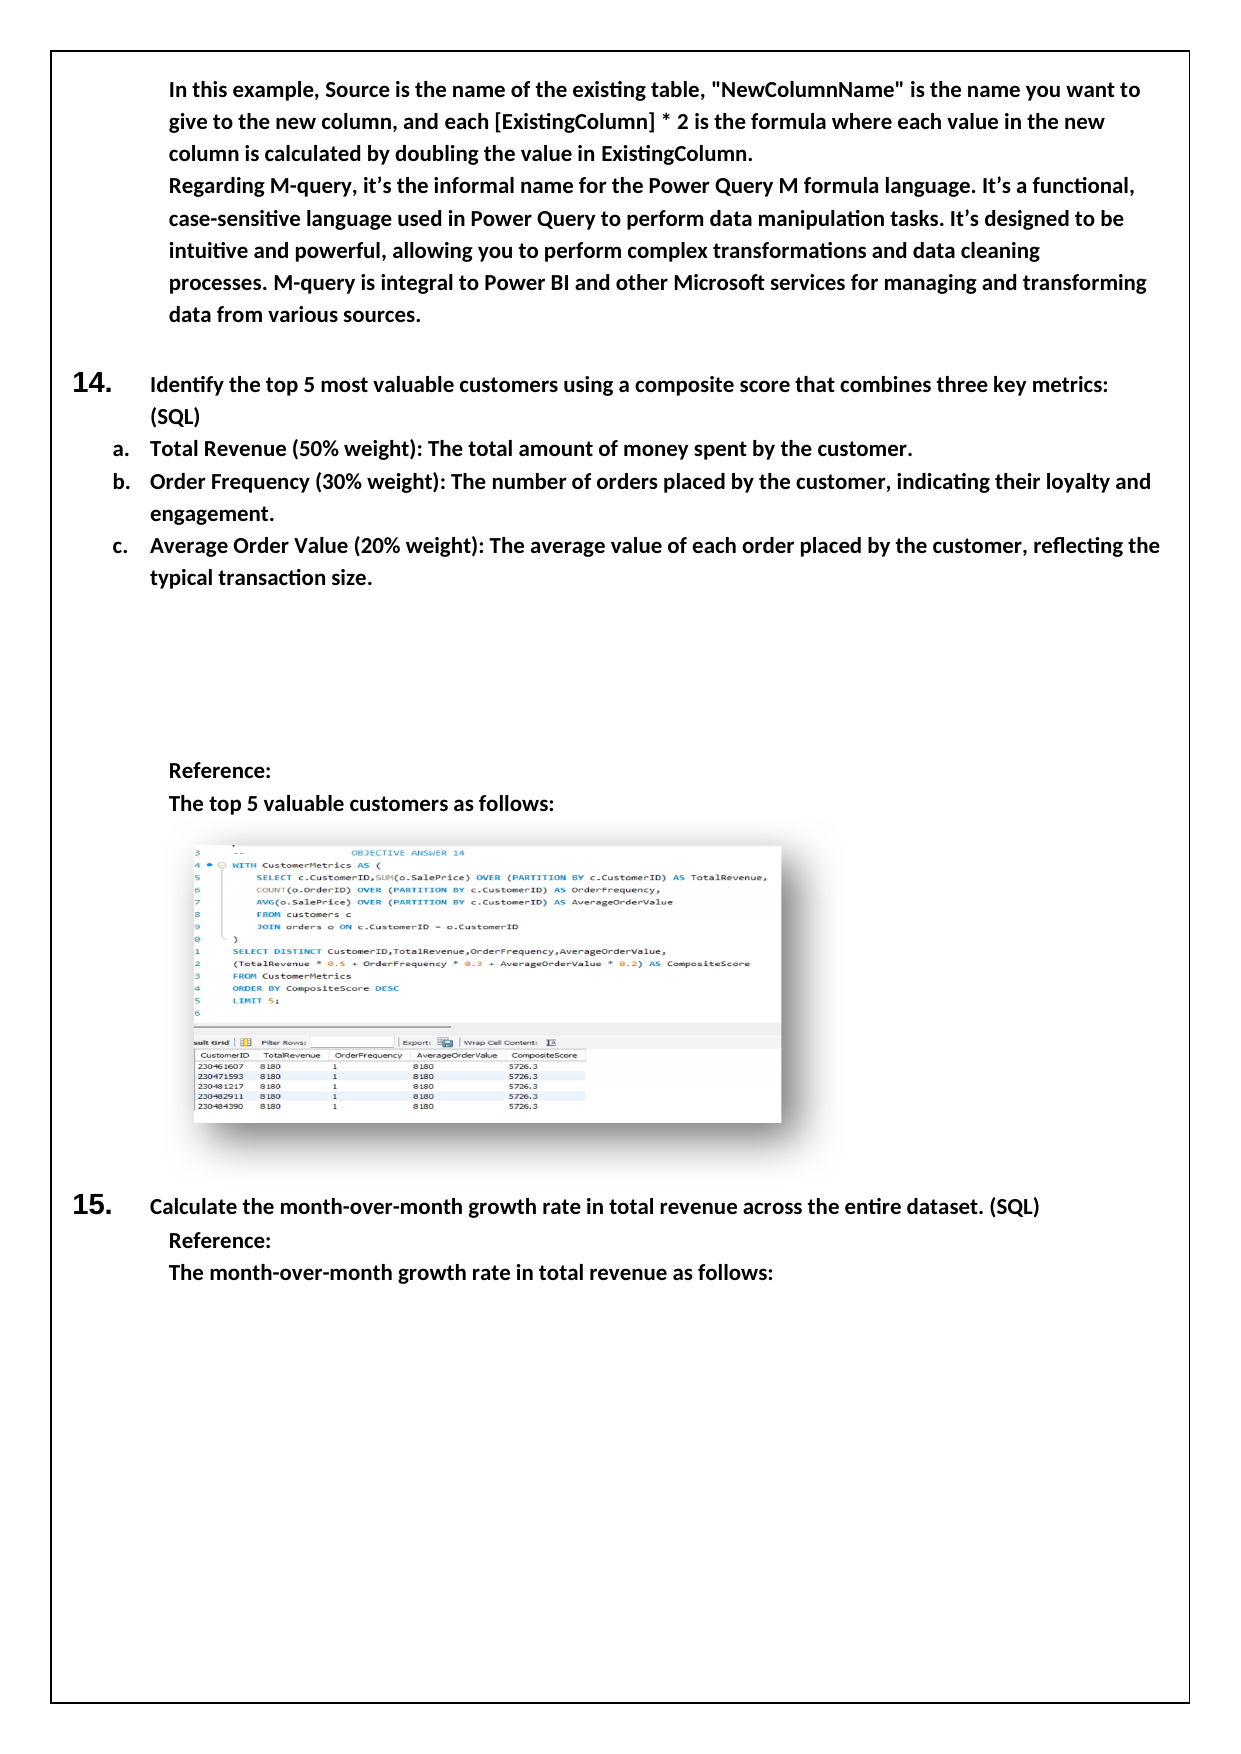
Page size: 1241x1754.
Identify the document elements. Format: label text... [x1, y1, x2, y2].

text Regarding M-query, it’s the informal name for the Power Query M formula language. It’s a functional, case-sensitive language used in Power Query to perform data manipulation tasks. It’s designed to be intuitive and powerful, allowing you to perform complex transformations and data cleaning processes. M-query is integral to Power BI and other Microsoft services for managing and transforming data from various sources. [169, 172, 1165, 328]
list Total Revenue (50% weight): The total amount of money spent by the customer. [112, 434, 1165, 463]
text Reference: [169, 756, 1165, 784]
text In this example, Source is the name of the existing table, "NewColumnName" is the name you want to give to the new column, and each [ExistingColumn] * 2 is the formula where each value in the new column is calculated by doubling the value in ExistingColumn. [169, 75, 1165, 167]
text The top 5 valuable customers as follows: [169, 789, 1165, 817]
picture [193, 845, 782, 1123]
list Identify the top 5 most valuable customers using a composite score that combines three key metrics: (SQL) [112, 365, 1165, 430]
list Calculate the month-over-month growth rate in total revenue across the entire dataset. (SQL) [112, 1187, 1165, 1221]
list Order Frequency (30% weight): The number of orders placed by the customer, indicating their loyalty and engagement. [112, 467, 1165, 527]
text Reference: [169, 1226, 1165, 1254]
list Average Order Value (20% weight): The average value of each order placed by the customer, reflecting the typical transaction size. [112, 531, 1165, 591]
text The month-over-month growth rate in total revenue as follows: [169, 1258, 1165, 1286]
